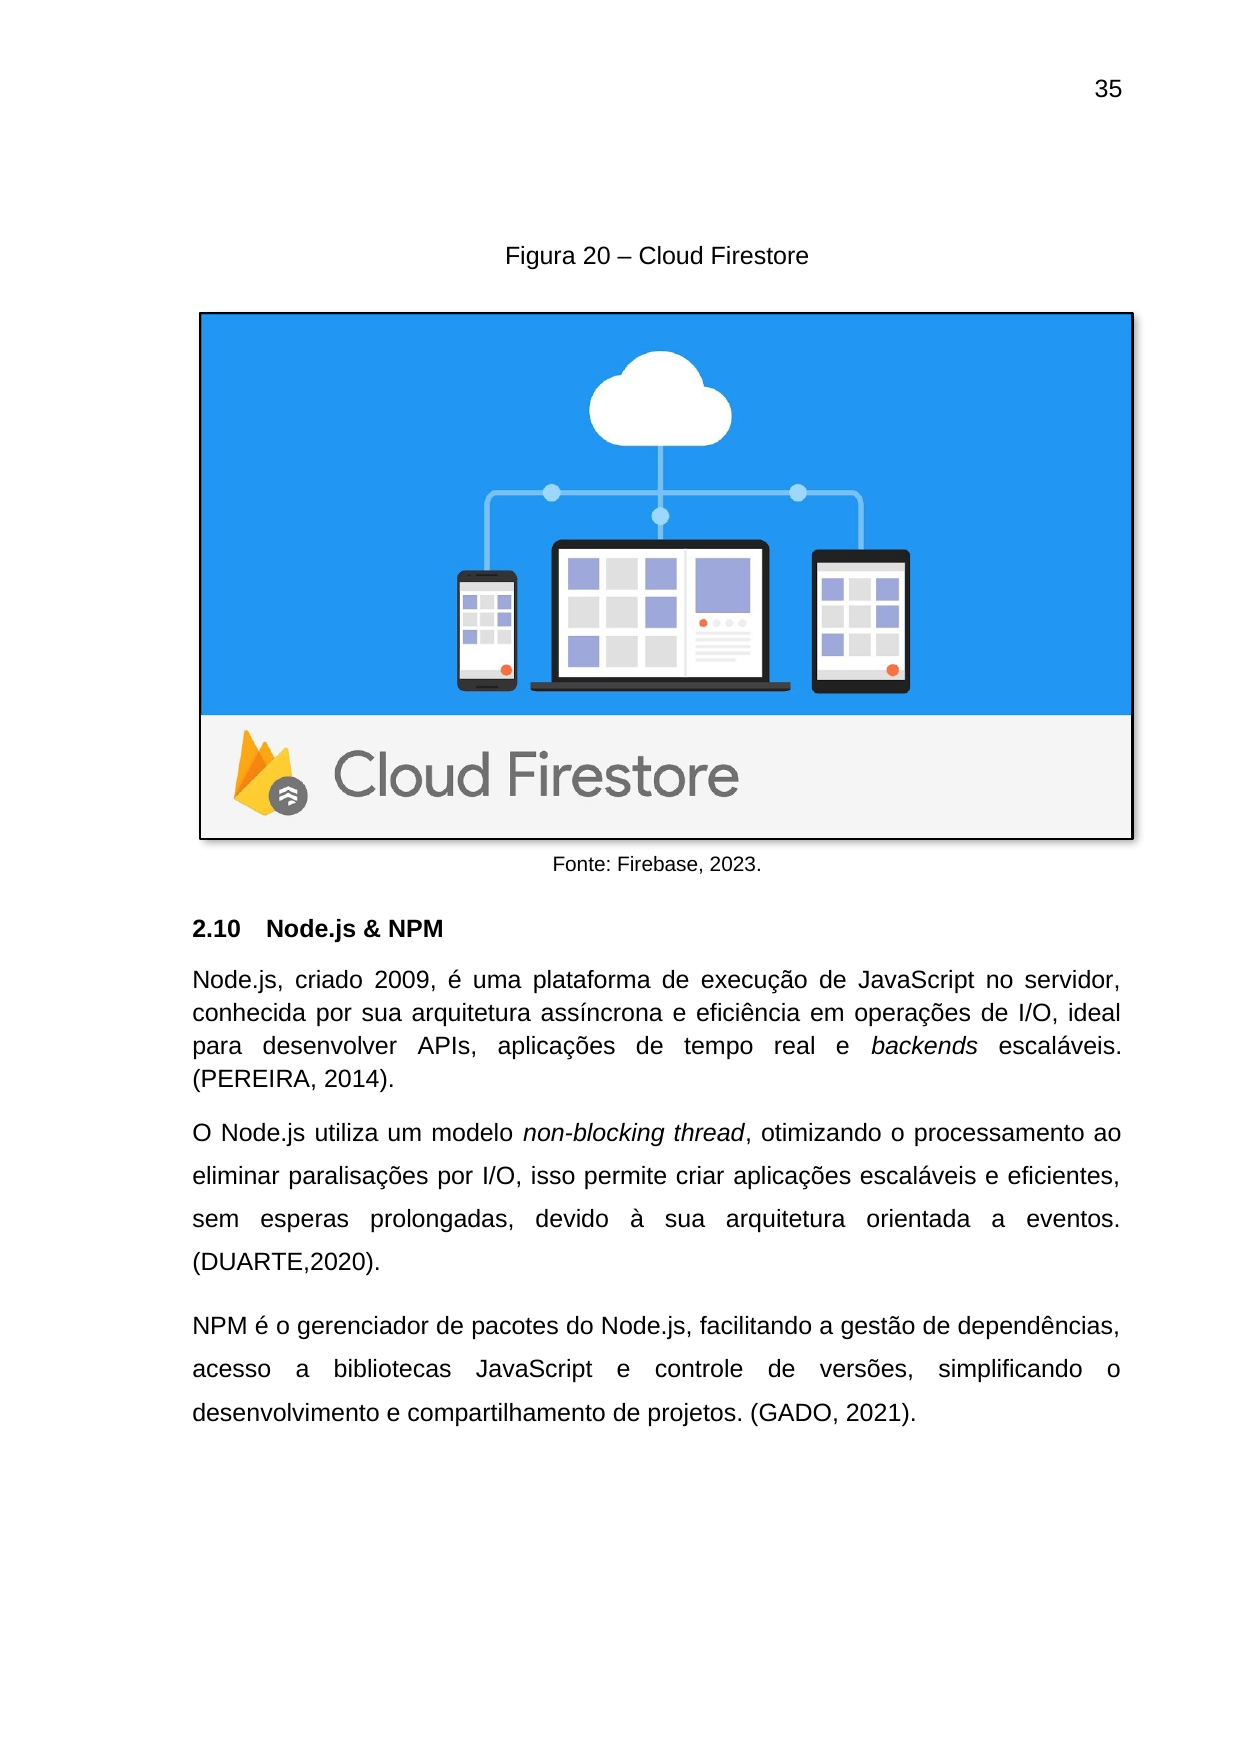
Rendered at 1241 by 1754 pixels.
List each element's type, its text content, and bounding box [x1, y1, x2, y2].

text Node.js, criado 2009, é uma plataforma de execução de JavaScript no servidor, conhecida por sua arquitetura assíncrona e eficiência em operações de I/O, ideal para desenvolver APIs, aplicações de tempo real e backends escaláveis. (PEREIRA, 2014). [192, 965, 1122, 1093]
text Figura 20 – Cloud Firestore [192, 241, 1122, 270]
text O Node.js utiliza um modelo non-blocking thread, otimizando o processamento ao eliminar paralisações por I/O, isso permite criar aplicações escaláveis e eficientes, sem esperas prolongadas, devido à sua arquitetura orientada a eventos. (DUARTE,2020). [192, 1118, 1122, 1276]
text NPM é o gerenciador de pacotes do Node.js, facilitando a gestão de dependências, acesso a bibliotecas JavaScript e controle de versões, simplificando o desenvolvimento e compartilhamento de projetos. (GADO, 2021). [192, 1311, 1122, 1426]
text Fonte: Firebase, 2023. [192, 852, 1122, 876]
subtitle Node.js & NPM [192, 913, 1122, 942]
picture [201, 314, 1131, 838]
